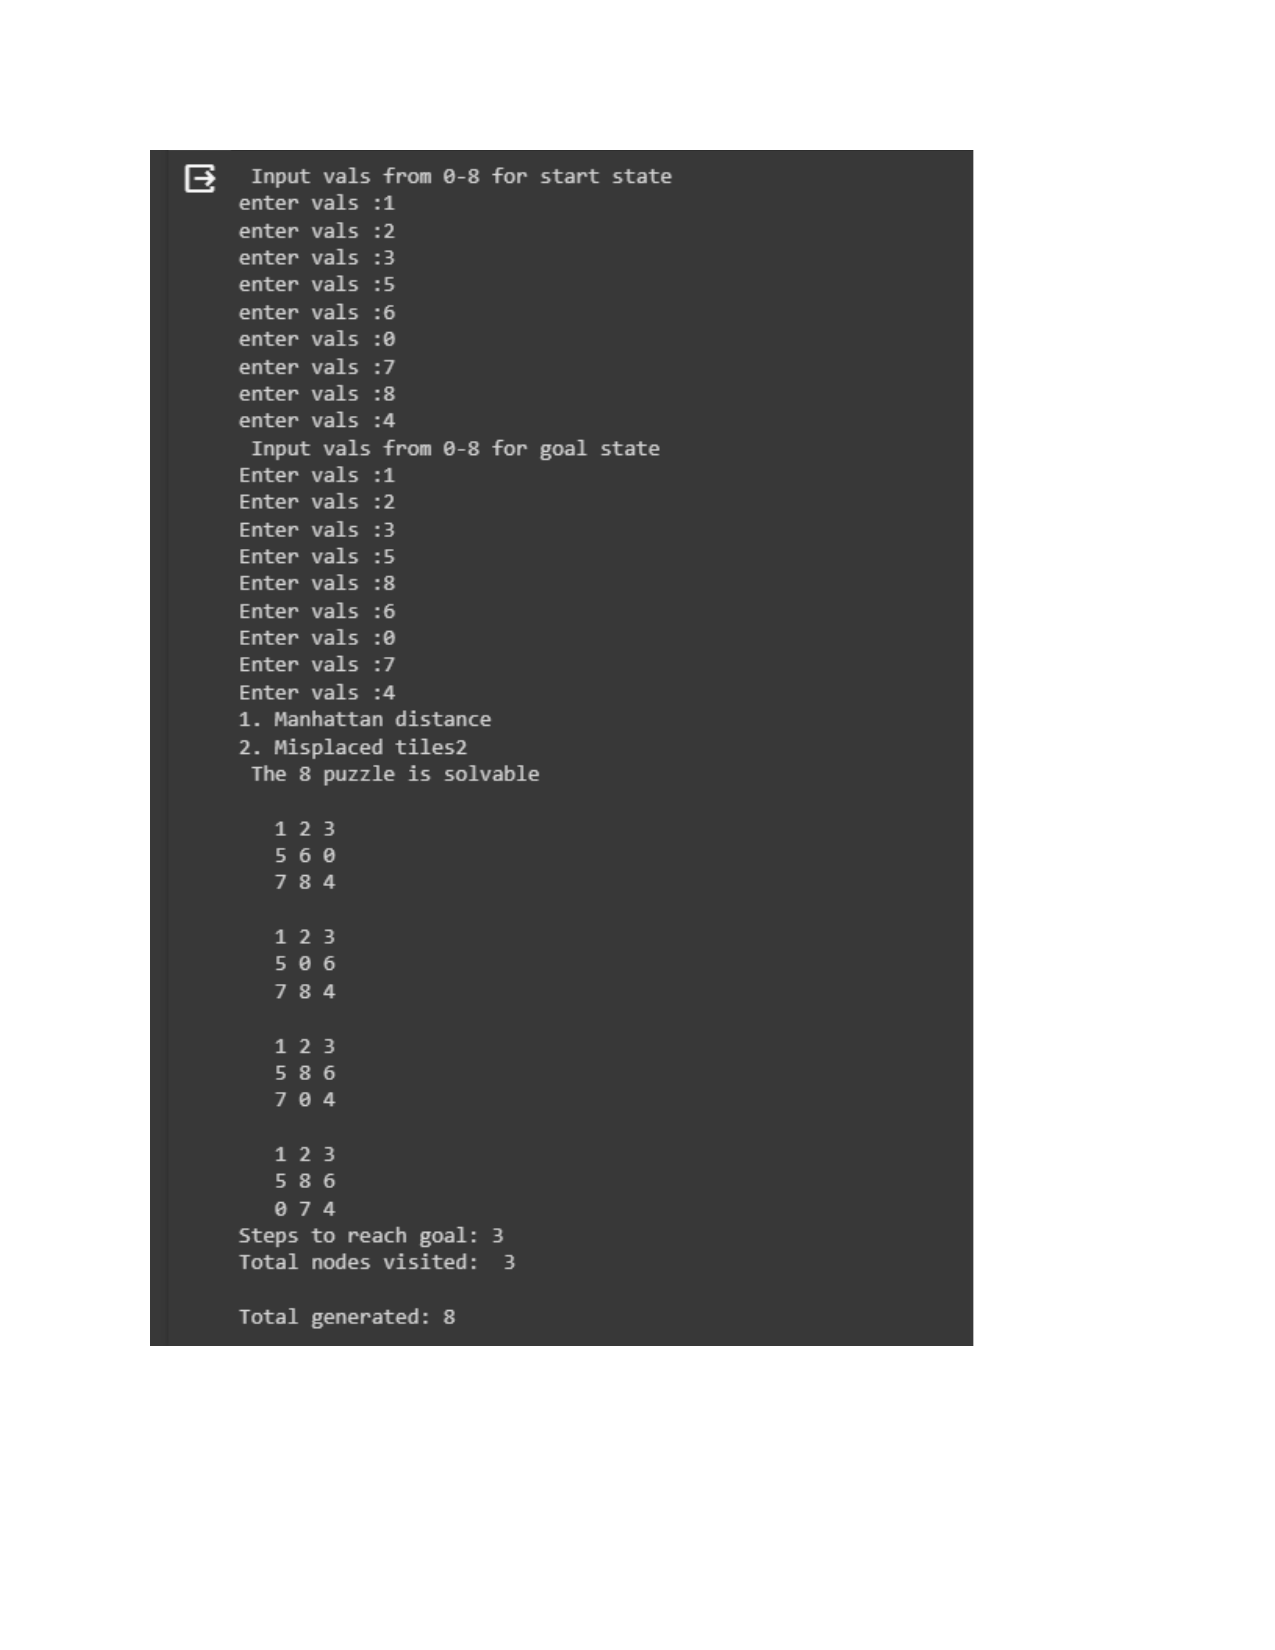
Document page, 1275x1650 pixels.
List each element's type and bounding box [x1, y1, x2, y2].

picture [150, 150, 974, 1346]
